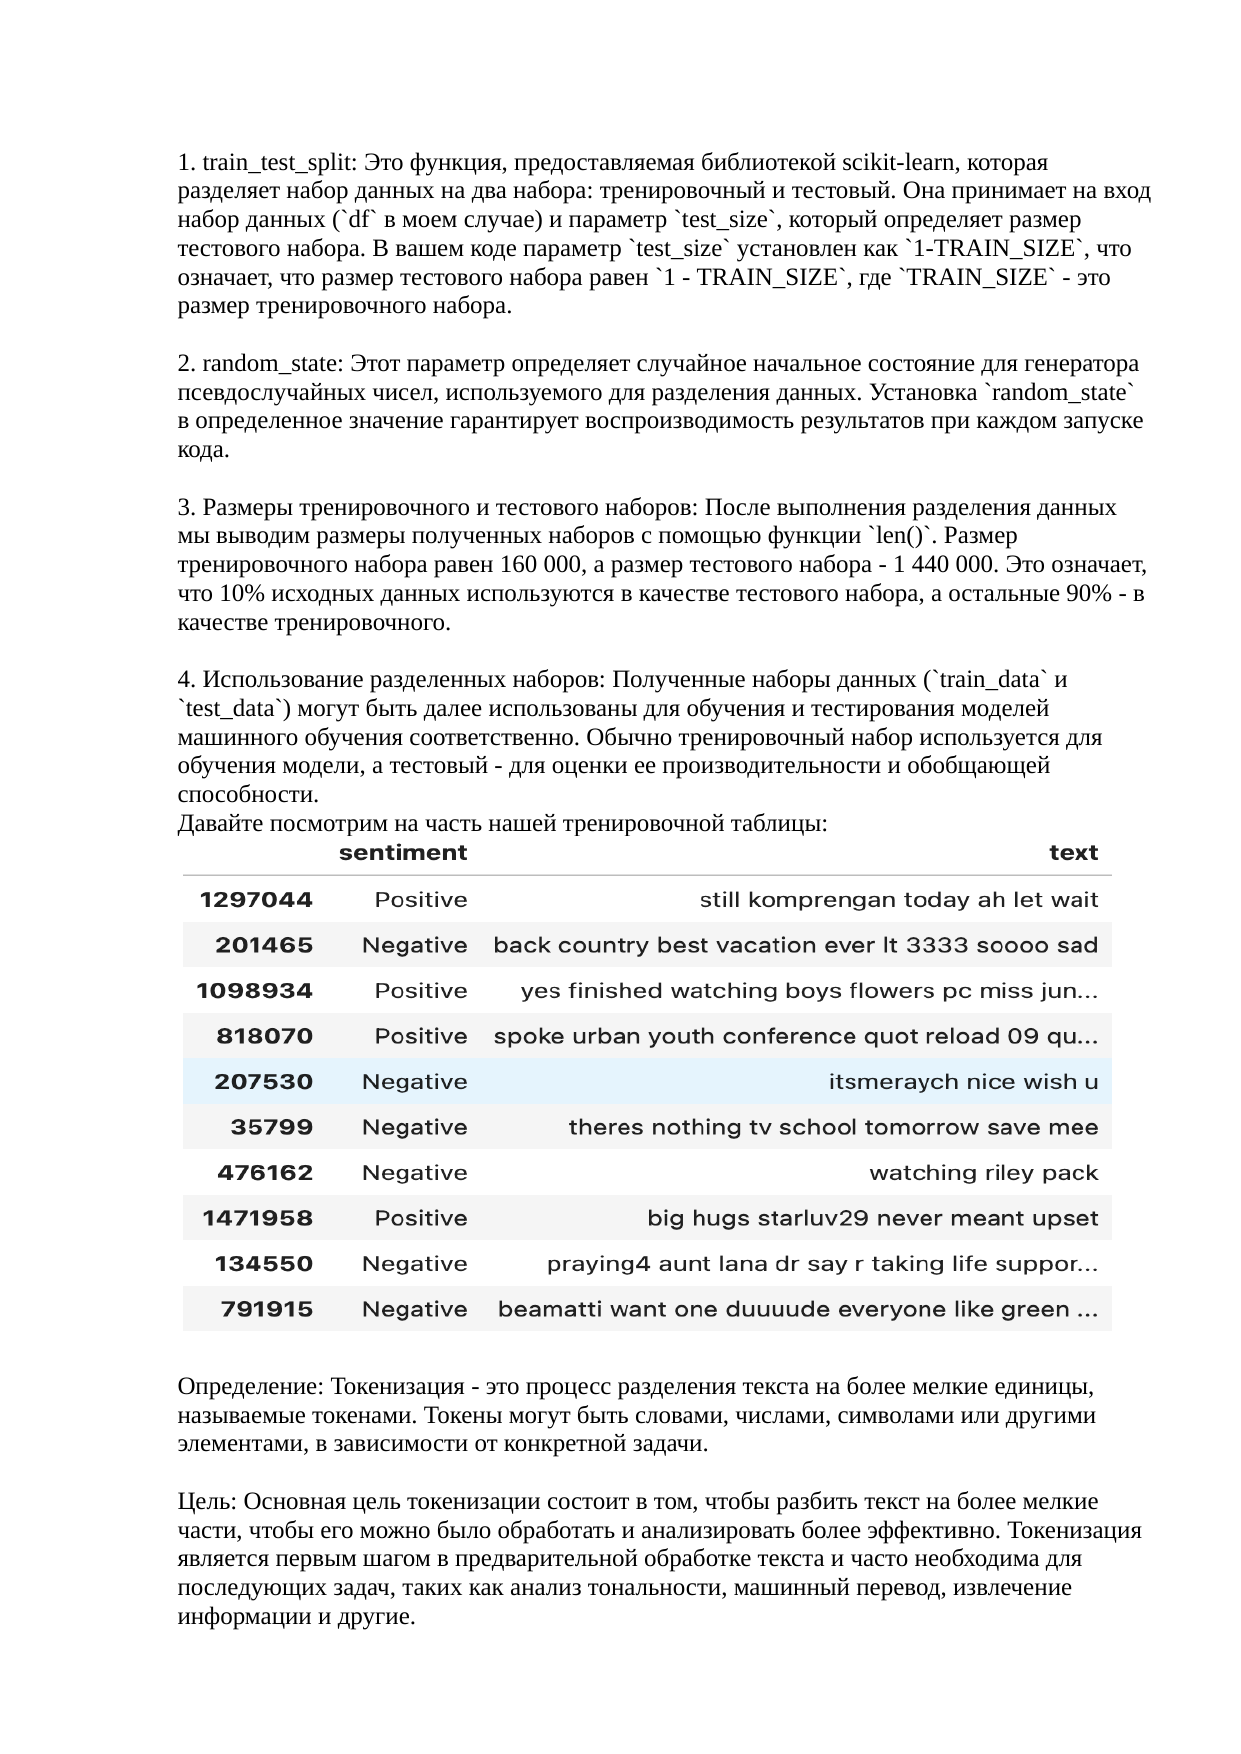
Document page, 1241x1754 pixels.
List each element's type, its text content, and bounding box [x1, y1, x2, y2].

text 4. Использование разделенных наборов: Полученные наборы данных (`train_data` и `test_data`) могут быть далее использованы для обучения и тестирования моделей машинного обучения соответственно. Обычно тренировочный набор используется для обучения модели, а тестовый - для оценки ее производительности и обобщающей способности. [177, 664, 1152, 808]
text Цель: Основная цель токенизации состоит в том, чтобы разбить текст на более мелкие части, чтобы его можно было обработать и анализировать более эффективно. Токенизация является первым шагом в предварительной обработке текста и часто необходима для последующих задач, таких как анализ тональности, машинный перевод, извлечение информации и другие. [177, 1486, 1152, 1630]
text 3. Размеры тренировочного и тестового наборов: После выполнения разделения данных мы выводим размеры полученных наборов с помощью функции `len()`. Размер тренировочного набора равен 160 000, а размер тестового набора - 1 440 000. Это означает, что 10% исходных данных используются в качестве тестового набора, а остальные 90% - в качестве тренировочного. [177, 492, 1152, 636]
text Определение: Токенизация - это процесс разделения текста на более мелкие единицы, называемые токенами. Токены могут быть словами, числами, символами или другими элементами, в зависимости от конкретной задачи. [177, 1371, 1152, 1457]
text Давайте посмотрим на часть нашей тренировочной таблицы: [177, 808, 1152, 836]
text 1. train_test_split: Это функция, предоставляемая библиотекой scikit-learn, которая разделяет набор данных на два набора: тренировочный и тестовый. Она принимает на вход набор данных (`df` в моем случае) и параметр `test_size`, который определяет размер тестового набора. В вашем коде параметр `test_size` установлен как `1-TRAIN_SIZE`, что означает, что размер тестового набора равен `1 - TRAIN_SIZE`, где `TRAIN_SIZE` - это размер тренировочного набора. [177, 147, 1152, 319]
picture [177, 836, 1152, 1343]
text 2. random_state: Этот параметр определяет случайное начальное состояние для генератора псевдослучайных чисел, используемого для разделения данных. Установка `random_state` в определенное значение гарантирует воспроизводимость результатов при каждом запуске кода. [177, 348, 1152, 463]
